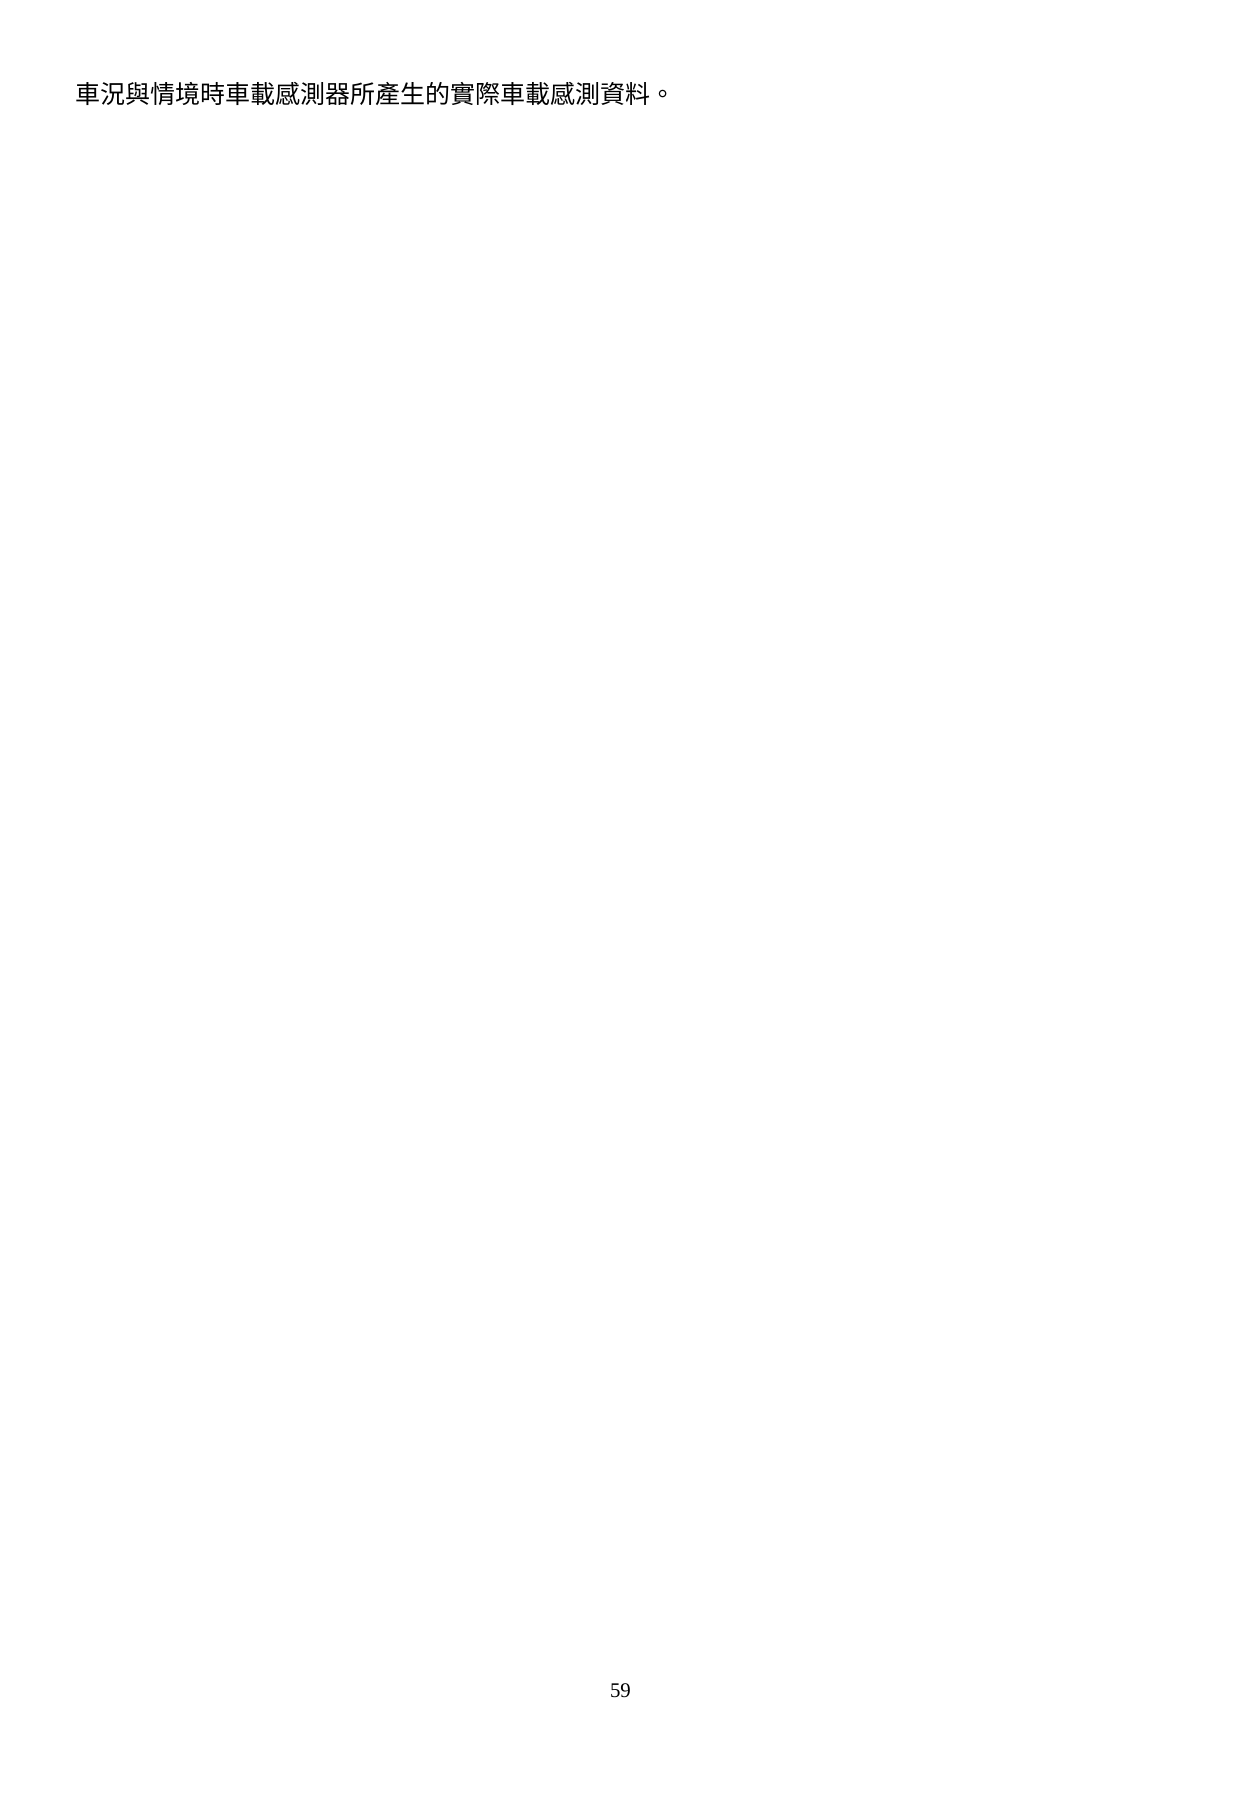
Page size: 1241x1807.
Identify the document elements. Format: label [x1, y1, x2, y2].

text [75, 75, 1084, 111]
